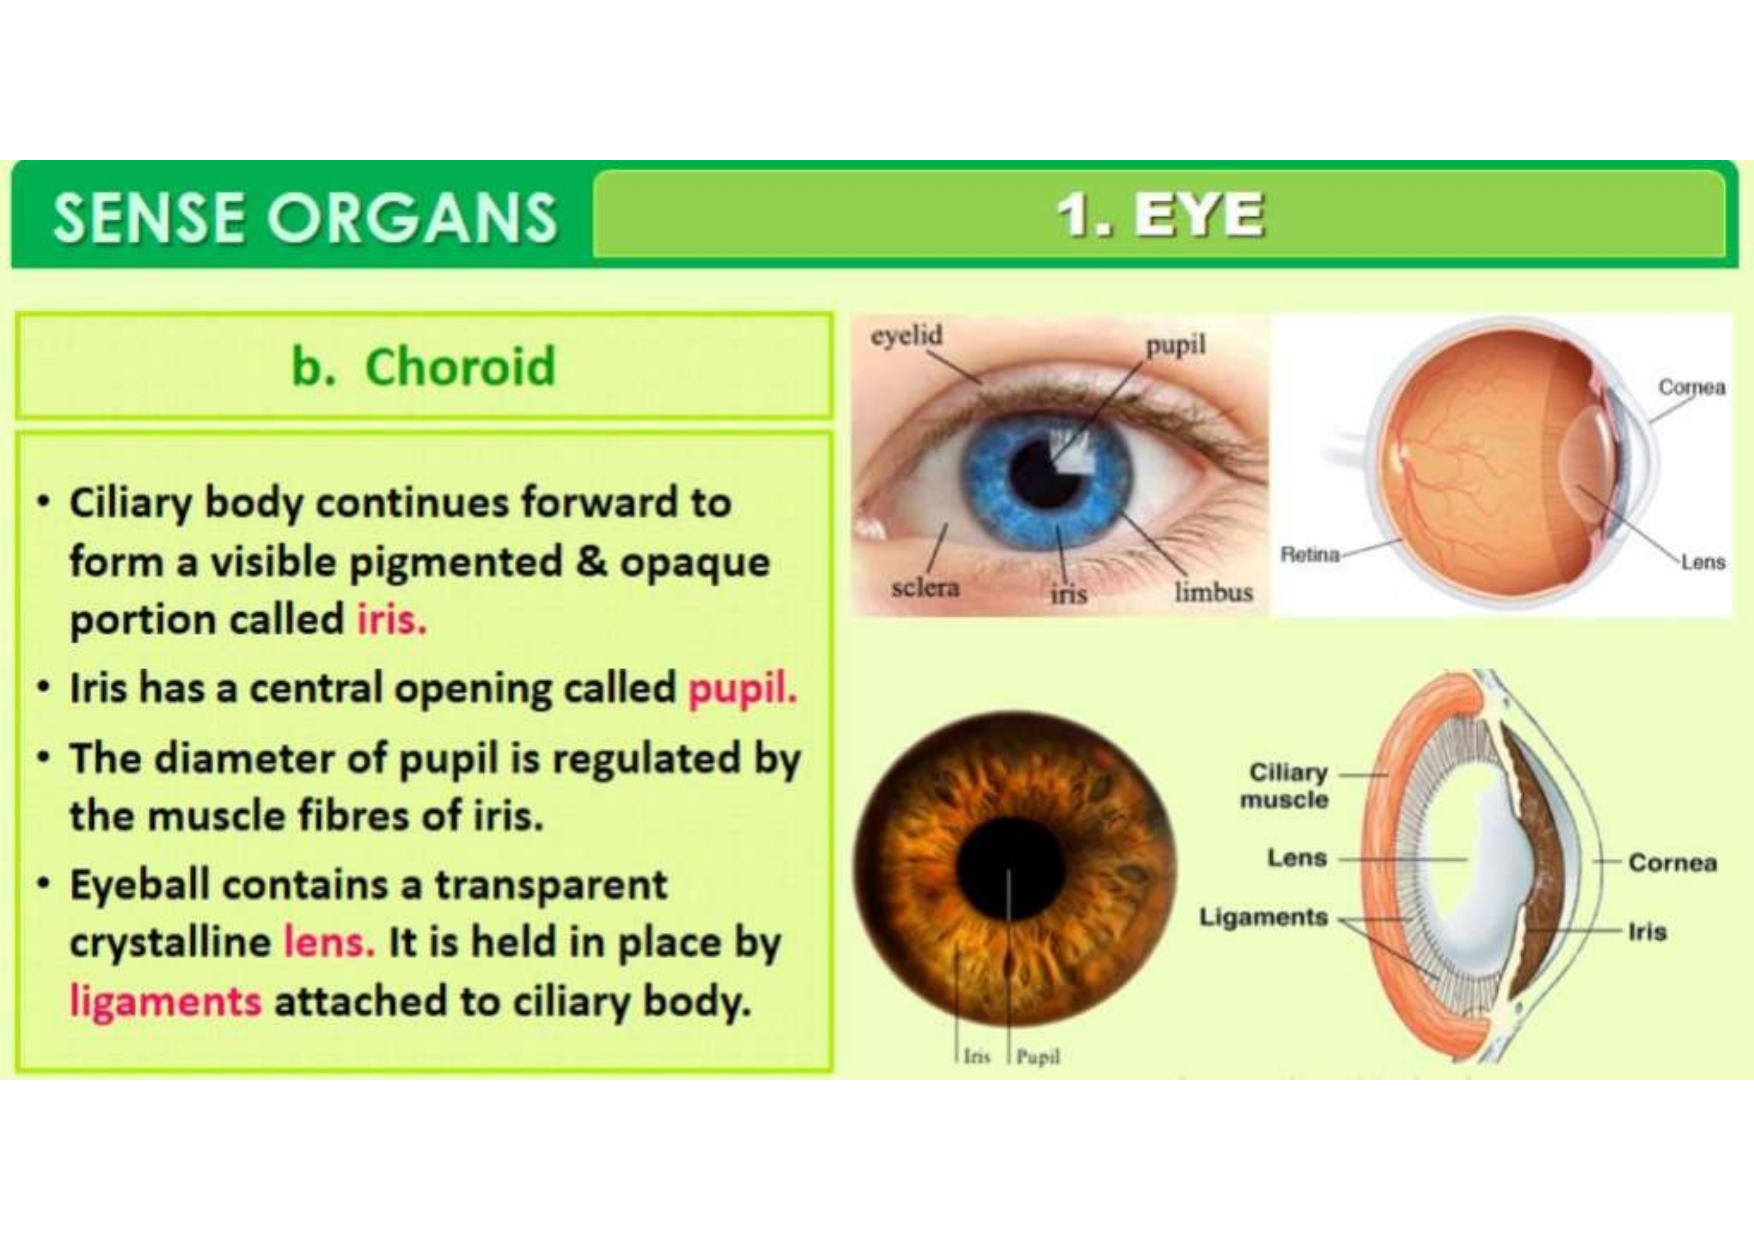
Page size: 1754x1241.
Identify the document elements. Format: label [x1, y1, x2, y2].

picture [0, 160, 1754, 1080]
